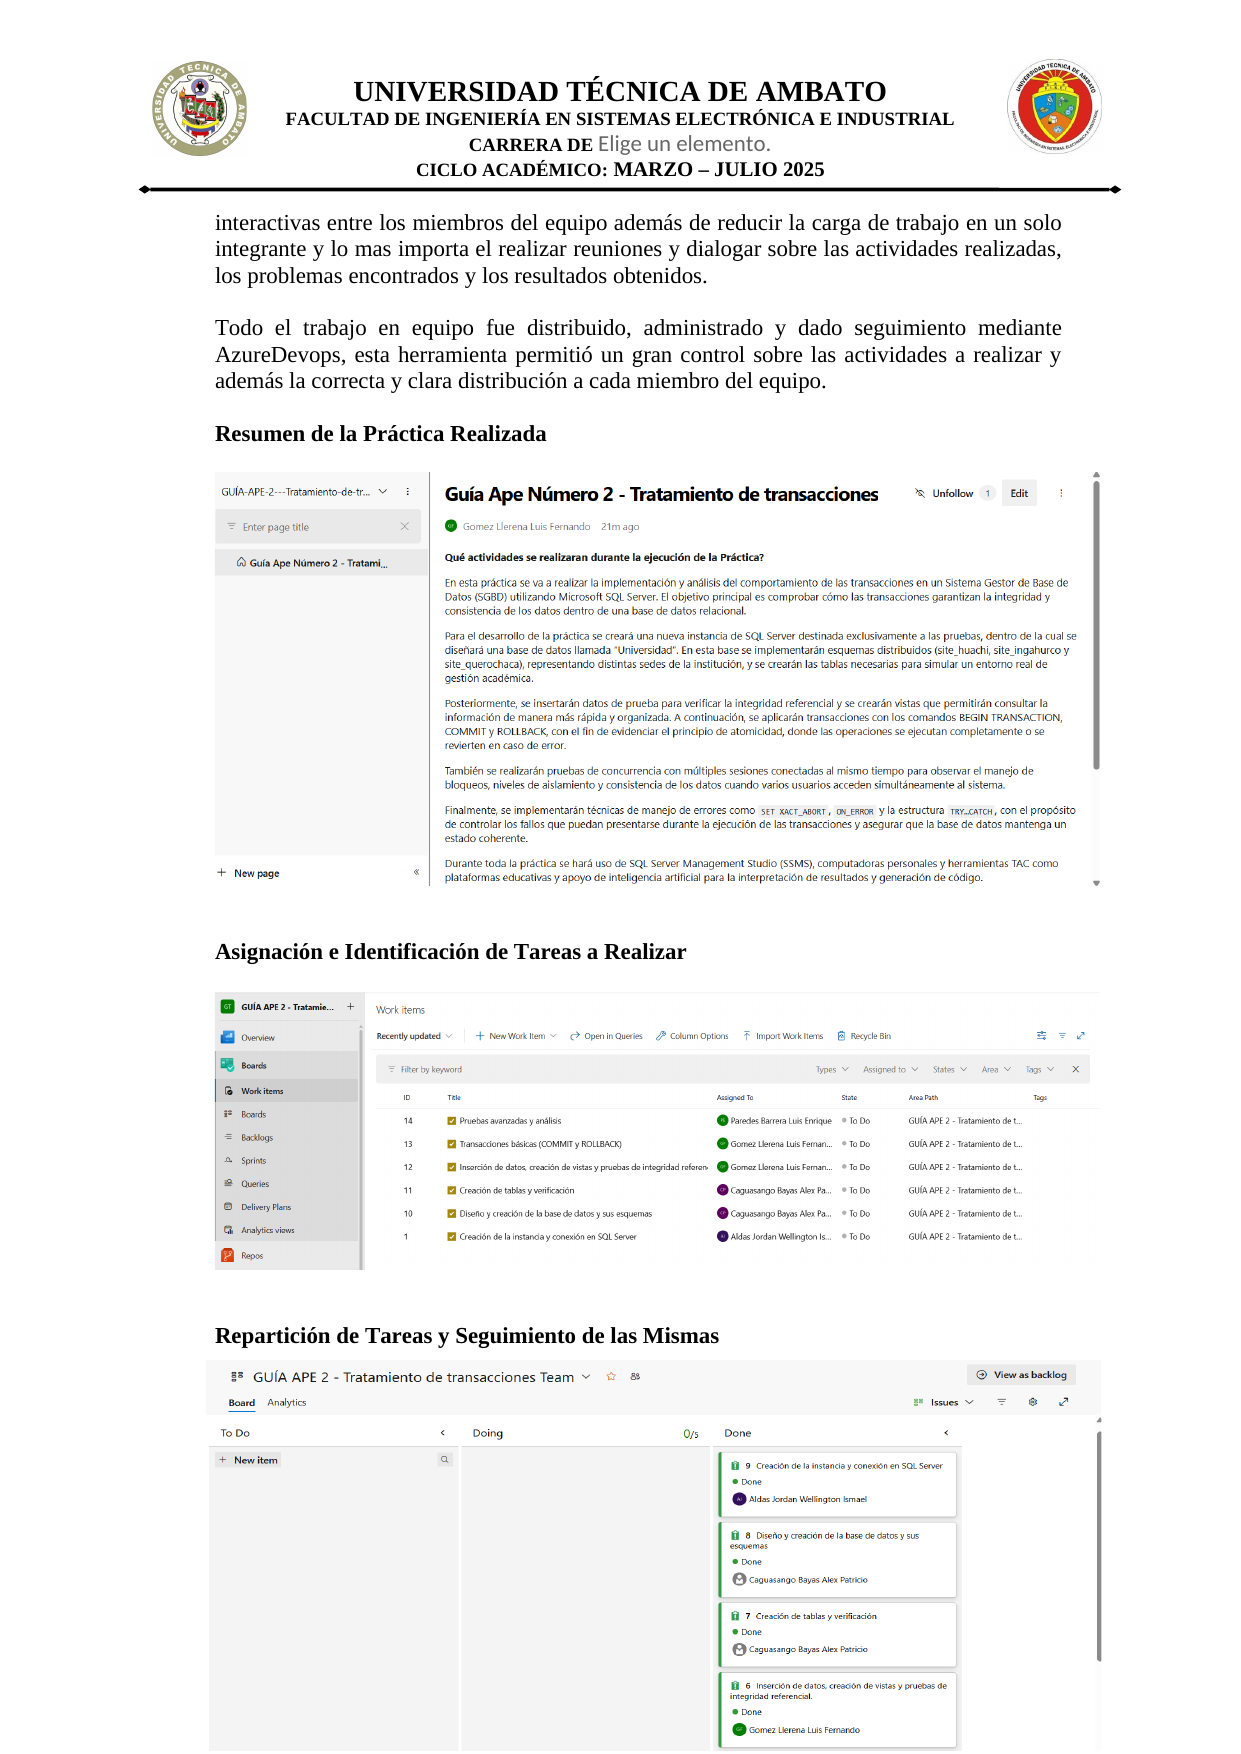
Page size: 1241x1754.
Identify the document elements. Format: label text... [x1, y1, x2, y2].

text Resumen de la Práctica Realizada [215, 420, 1063, 446]
picture [152, 61, 247, 156]
text Asignación e Identificación de Tareas a Realizar [215, 938, 1063, 964]
text Repartición de Tareas y Seguimiento de las Mismas [215, 1322, 1063, 1349]
picture [1007, 59, 1102, 154]
picture [214, 991, 1101, 1270]
picture [205, 1360, 1102, 1751]
picture [214, 472, 1101, 886]
text Todo el trabajo en equipo fue distribuido, administrado y dado seguimiento mediante AzureDevops, esta herramienta permitió un gran control sobre las actividades a realizar y además la correcta y clara distribución a cada miembro del equipo. [215, 314, 1063, 393]
